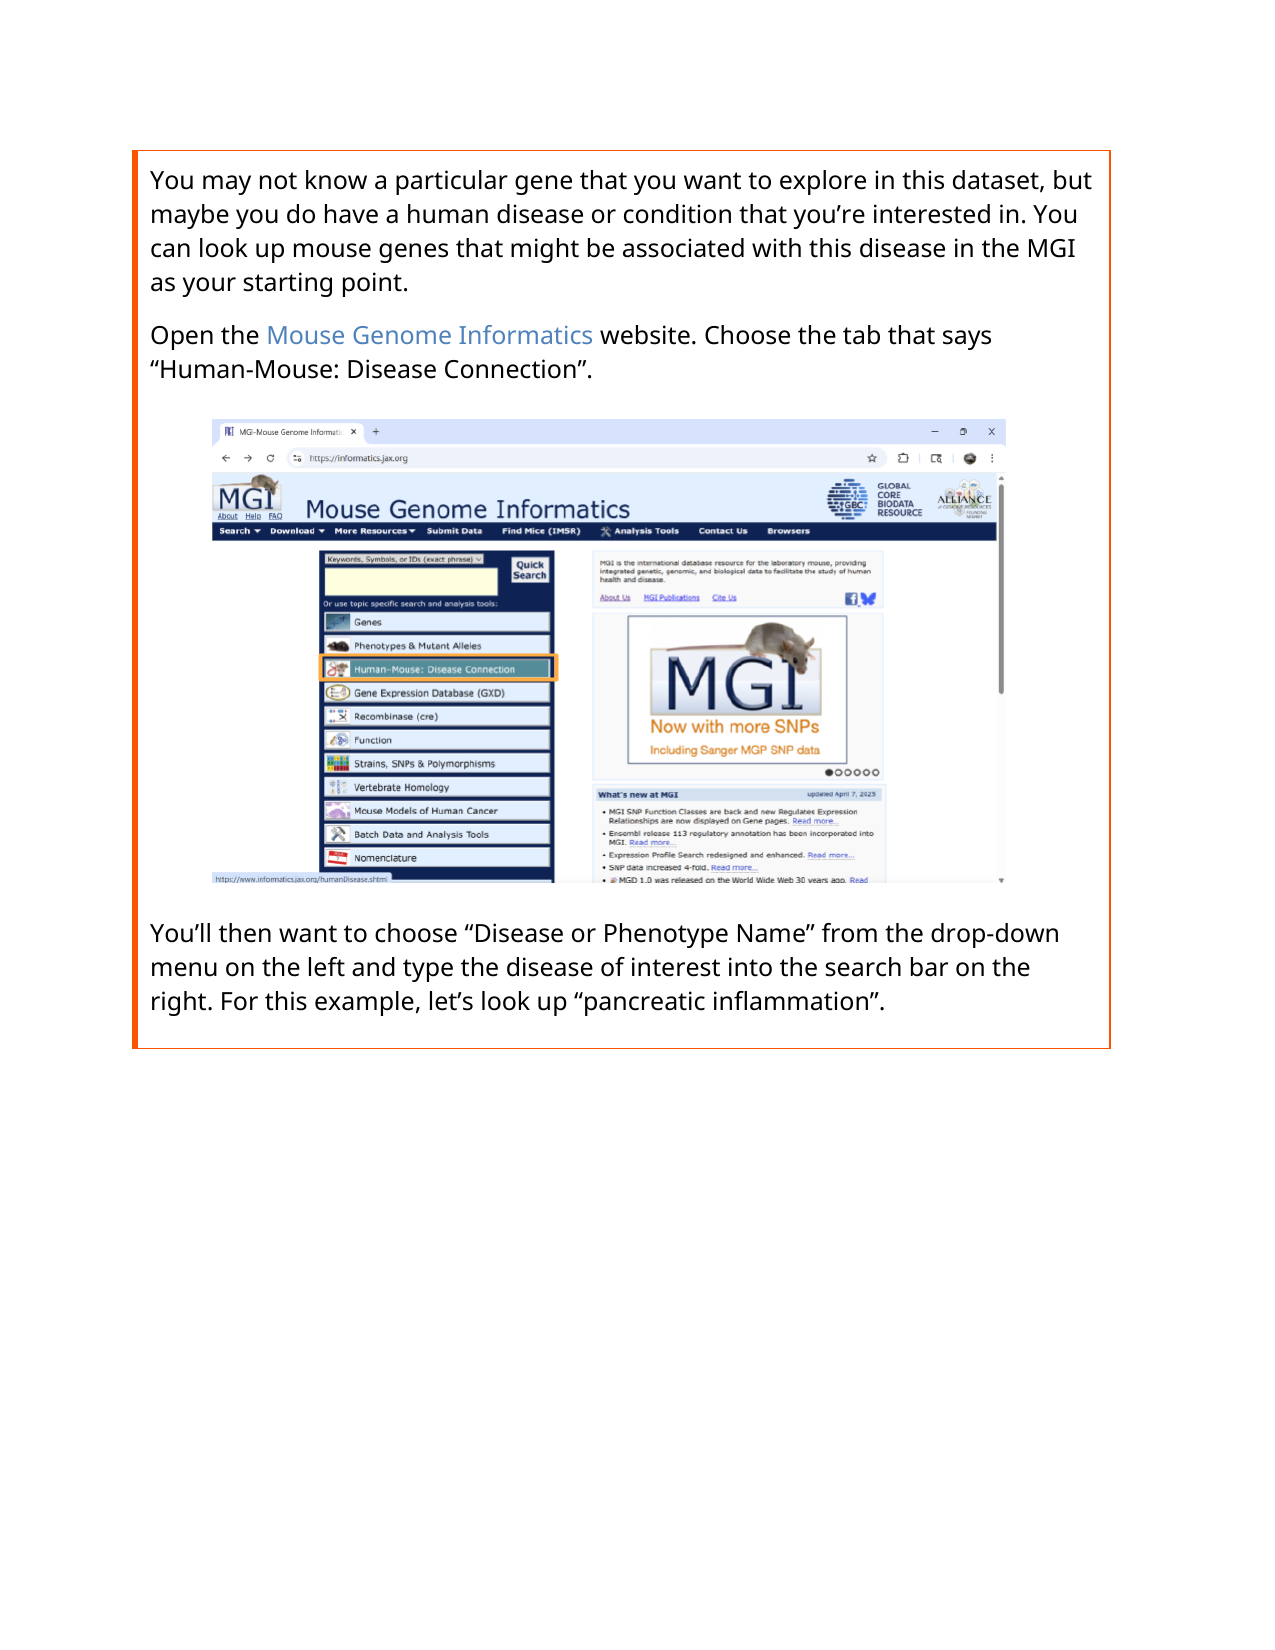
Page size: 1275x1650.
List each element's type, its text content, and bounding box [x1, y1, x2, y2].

table_cell You may not know a particular gene that you want to explore in this dataset, but maybe you do have a human disease or condition that you’re interested in. You can look up mouse genes that might be associated with this disease in the MGI as your starting point. Open the Mouse Genome Informatics website. Choose the tab that says “Human-Mouse: Disease Connection”. You’ll then want to choose “Disease or Phenotype Name” from the drop-down menu on the left and type the disease of interest into the search bar on the right. For this example, let’s look up “pancreatic inflammation”. After a brief pause (in which you may see graphics of a human and mouse running on wheels), a new page will open that lists human genes associated with pancreatic inflammation, as well as the mouse orthologs for those genes. This graphic will also indicate the molecular function these genes are associated with. You can click on any of the mouse genes to explore further. Let’s click on the top hit, Abcb1a. You should now be on a page that contains all sorts of information about the mouse gene Abcb1a. In the “summary” section up top, you can click on the NCBI ID to get the Ensembl mouse ID for this gene. Specifically, you will find the Ensemble ID for the mouse gene Abcb1a under the “See Related” section. Copy this so you can later use it to look through the dataset! Return back to the MGI page on the Abcb1a gene. Down the left-hand side of the page, you will see sections about the chromosomal location, homology, gene ontology, expression data, and more. Most sections are expanded by default, but you’ll need to expand the “homology” section yourself. Once this section is expanded, you can find information about possible human homologs to the mouse gene, including alternate names and where the human homolog is located in the human genome. Keep a note of what the possible human homolog gene symbols (names) are - this will come in handy for additional research! If you continue scrolling down the page, you can also examine the pathways and processes the gene product is involved in under the “gene ontology” section. Clicking on the blue squares takes you to a page with more information about how that particular gene was assigned to a pathway or molecular process. Interestingly, this particular gene doesn’t seem to be associate with the Biological Process GO term “immune system process.” This might seem kind of strange since we found it by looking for genes associated with inflammation. However, all is not lost. This gene is associated with GO terms like “signaling” and “stimulus response”. We know that one possible mechanism for how the gut-brain axis works is through altered cellular signaling. So, this gene still seems promising. Directly underneath the “ontology” section is information about when the gene is expressed during development. You can learn more information by clicking on the blue squares, or by clicking on the links in the upper right-hand corner. These links will take you to other websites. Remember, the dataset you’re working with includes samples from the mouse brain. It’s important that you choose genes that are actually expressed in the nervous system. Luckily, the Abcb1a gene fits. Don’t panic if one of your genes isn’t known to be expressed in the brain according to MGI! This doesn’t mean it isn’t expressed in the brain. Keep the gene on your gene list for now. You can check that it’s in the actual dataset during the first steps of your analysis. Just be aware that you may have to drop this gene from your analysis later. [138, 151, 1109, 1048]
picture [168, 404, 1044, 897]
